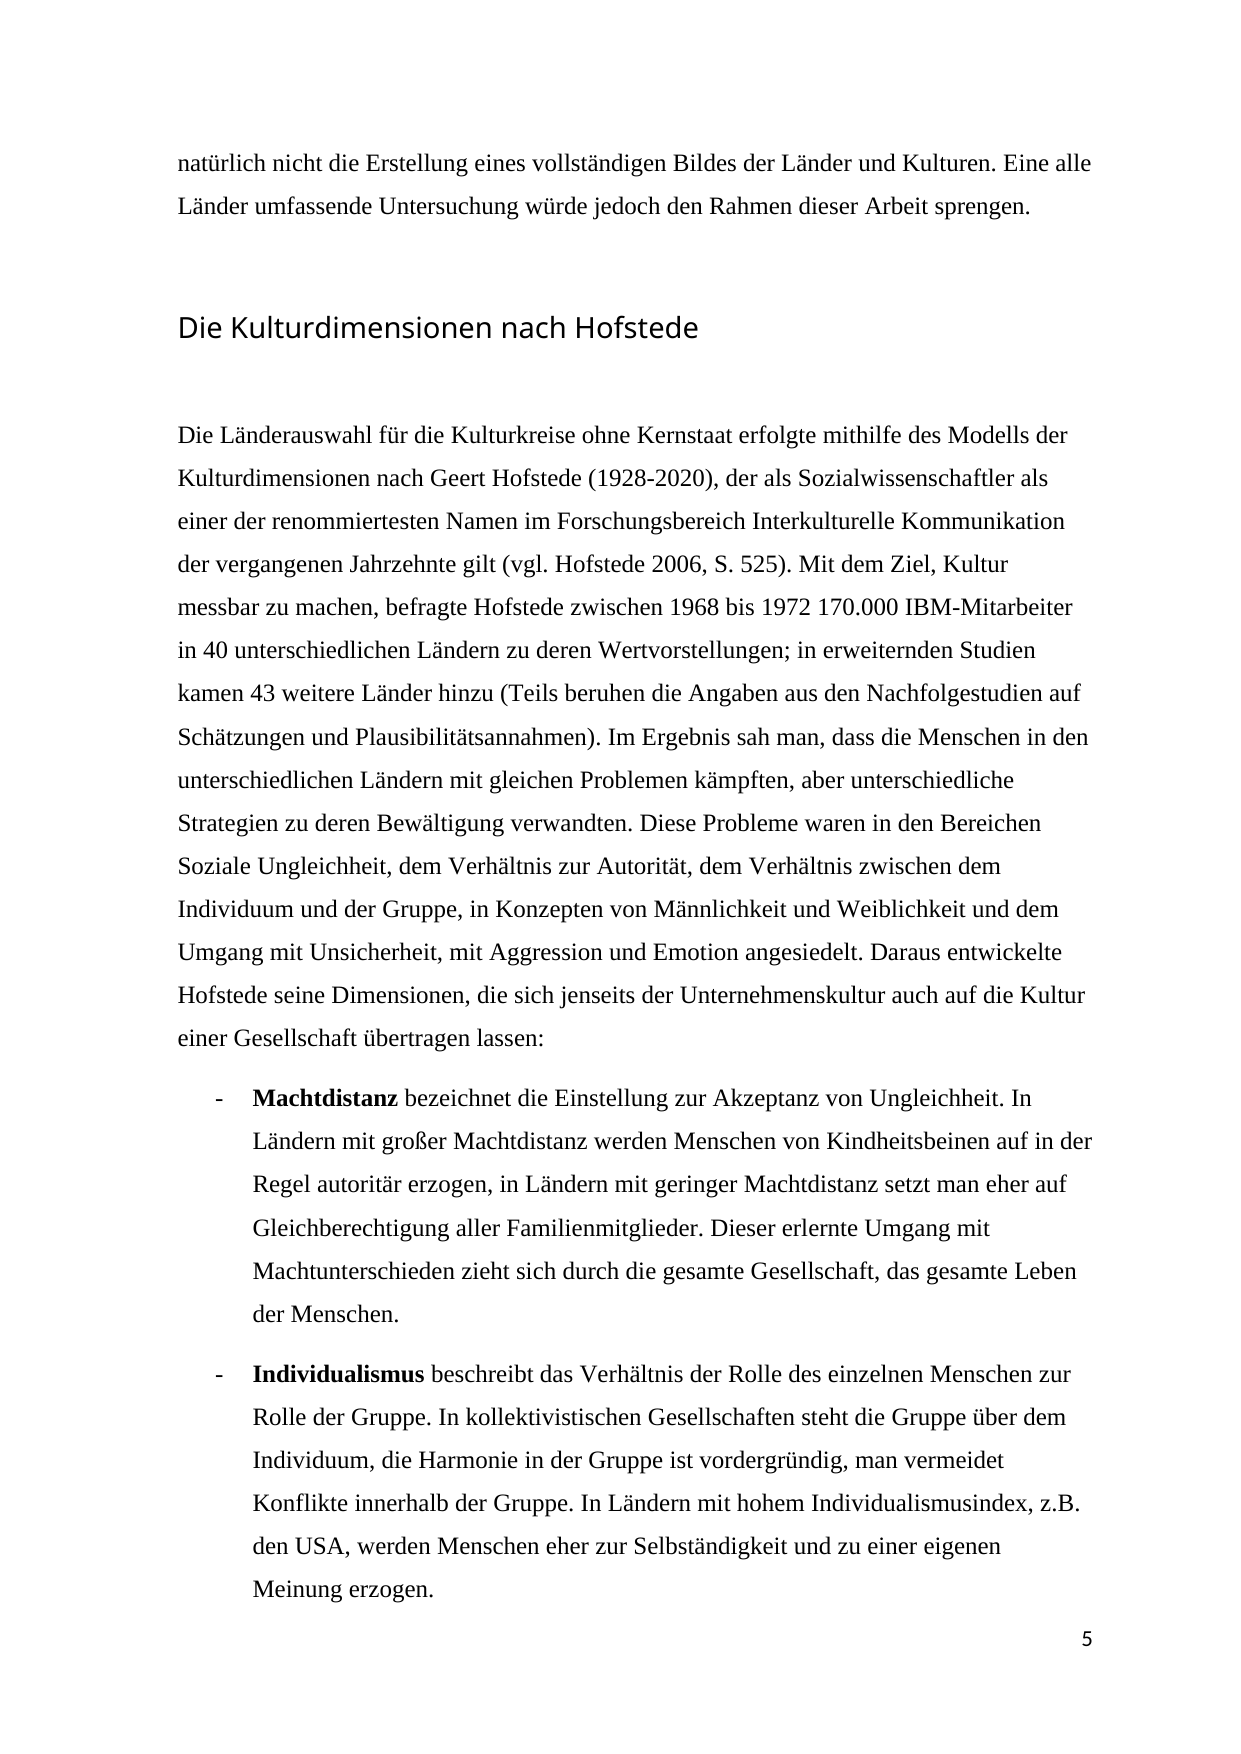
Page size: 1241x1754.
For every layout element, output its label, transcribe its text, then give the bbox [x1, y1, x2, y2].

text Die Länderauswahl für die Kulturkreise ohne Kernstaat erfolgte mithilfe des Modells der Kulturdimensionen nach Geert Hofstede (1928-2020), der als Sozialwissenschaftler als einer der renommiertesten Namen im Forschungsbereich Interkulturelle Kommunikation der vergangenen Jahrzehnte gilt (vgl. Hofstede 2006, S. 525). Mit dem Ziel, Kultur messbar zu machen, befragte Hofstede zwischen 1968 bis 1972 170.000 IBM-Mitarbeiter in 40 unterschiedlichen Ländern zu deren Wertvorstellungen; in erweiternden Studien kamen 43 weitere Länder hinzu (Teils beruhen die Angaben aus den Nachfolgestudien auf Schätzungen und Plausibilitätsannahmen). Im Ergebnis sah man, dass die Menschen in den unterschiedlichen Ländern mit gleichen Problemen kämpften, aber unterschiedliche Strategien zu deren Bewältigung verwandten. Diese Probleme waren in den Bereichen Soziale Ungleichheit, dem Verhältnis zur Autorität, dem Verhältnis zwischen dem Individuum und der Gruppe, in Konzepten von Männlichkeit und Weiblichkeit und dem Umgang mit Unsicherheit, mit Aggression und Emotion angesiedelt. Daraus entwickelte Hofstede seine Dimensionen, die sich jenseits der Unternehmenskultur auch auf die Kultur einer Gesellschaft übertragen lassen: [177, 420, 1092, 1052]
list Machtdistanz bezeichnet die Einstellung zur Akzeptanz von Ungleichheit. In Ländern mit großer Machtdistanz werden Menschen von Kindheitsbeinen auf in der Regel autoritär erzogen, in Ländern mit geringer Machtdistanz setzt man eher auf Gleichberechtigung aller Familienmitglieder. Dieser erlernte Umgang mit Machtunterschieden zieht sich durch die gesamte Gesellschaft, das gesamte Leben der Menschen. [215, 1083, 1092, 1328]
text Die Kulturdimensionen nach Hofstede [177, 307, 1092, 347]
list Individualismus beschreibt das Verhältnis der Rolle des einzelnen Menschen zur Rolle der Gruppe. In kollektivistischen Gesellschaften steht die Gruppe über dem Individuum, die Harmonie in der Gruppe ist vordergründig, man vermeidet Konflikte innerhalb der Gruppe. In Ländern mit hohem Individualismusindex, z.B. den USA, werden Menschen eher zur Selbständigkeit und zu einer eigenen Meinung erzogen. [215, 1359, 1092, 1603]
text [177, 148, 1092, 219]
